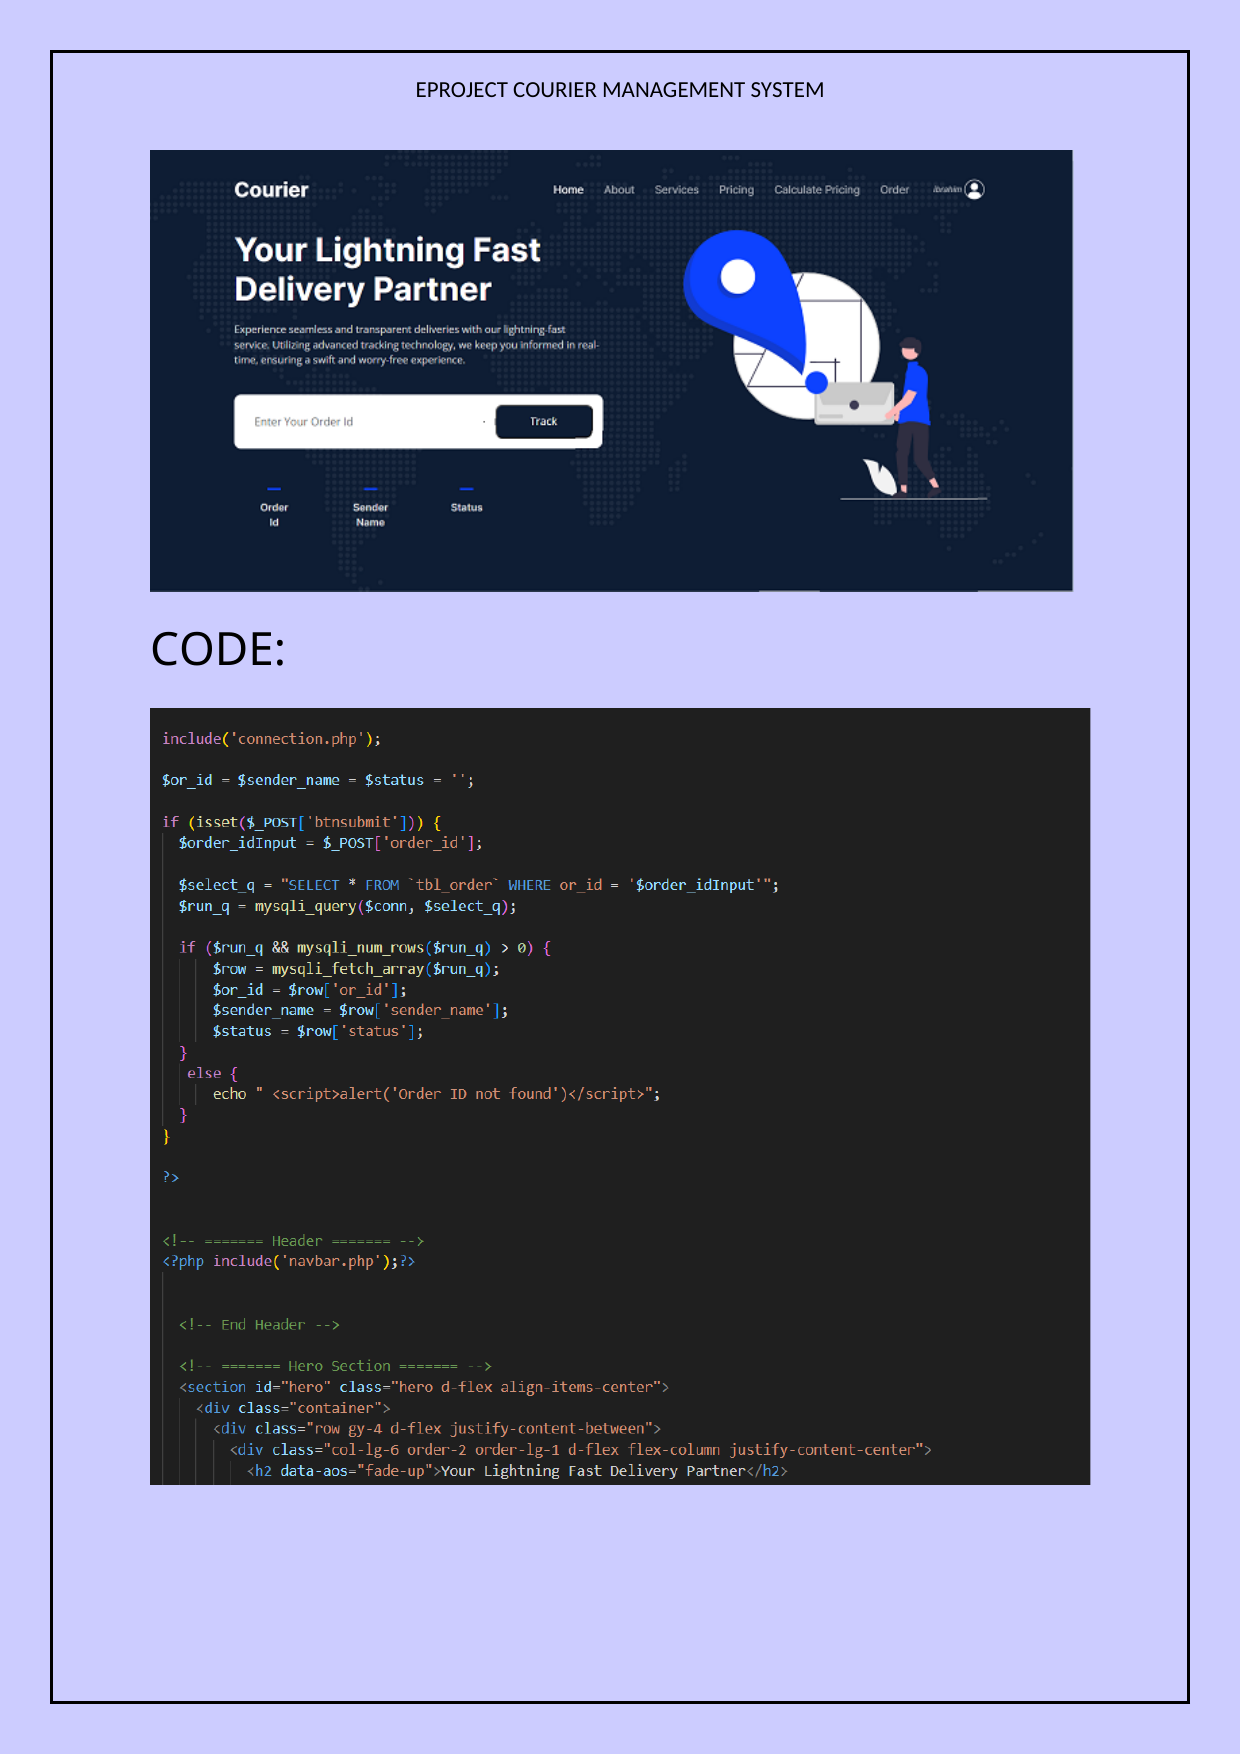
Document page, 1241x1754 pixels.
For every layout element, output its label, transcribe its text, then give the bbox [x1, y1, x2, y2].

text CODE: [150, 616, 1090, 679]
picture [150, 708, 1091, 1485]
picture [150, 150, 1074, 592]
